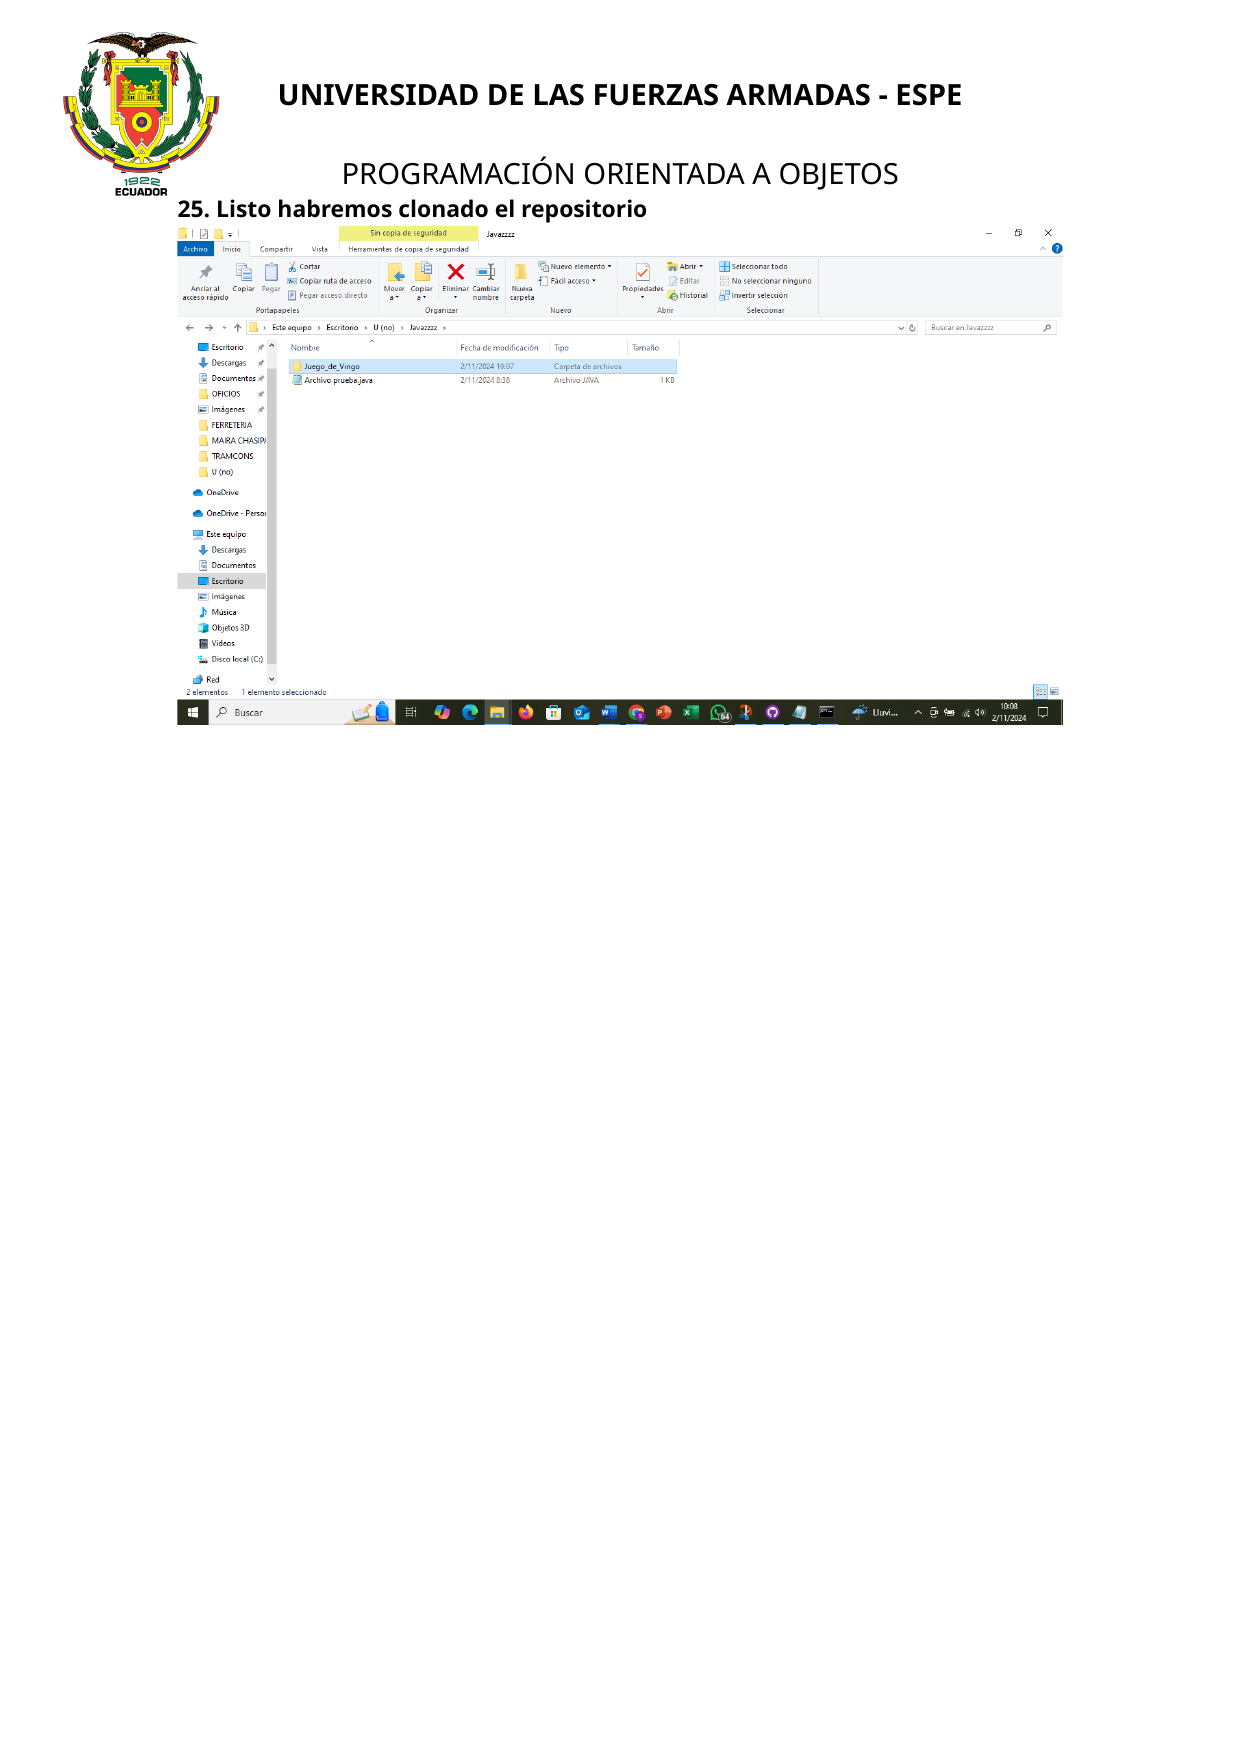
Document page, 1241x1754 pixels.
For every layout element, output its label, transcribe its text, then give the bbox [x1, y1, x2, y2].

text 25. Listo habremos clonado el repositorio [177, 193, 1063, 226]
picture [177, 226, 1063, 725]
picture [50, 31, 232, 196]
